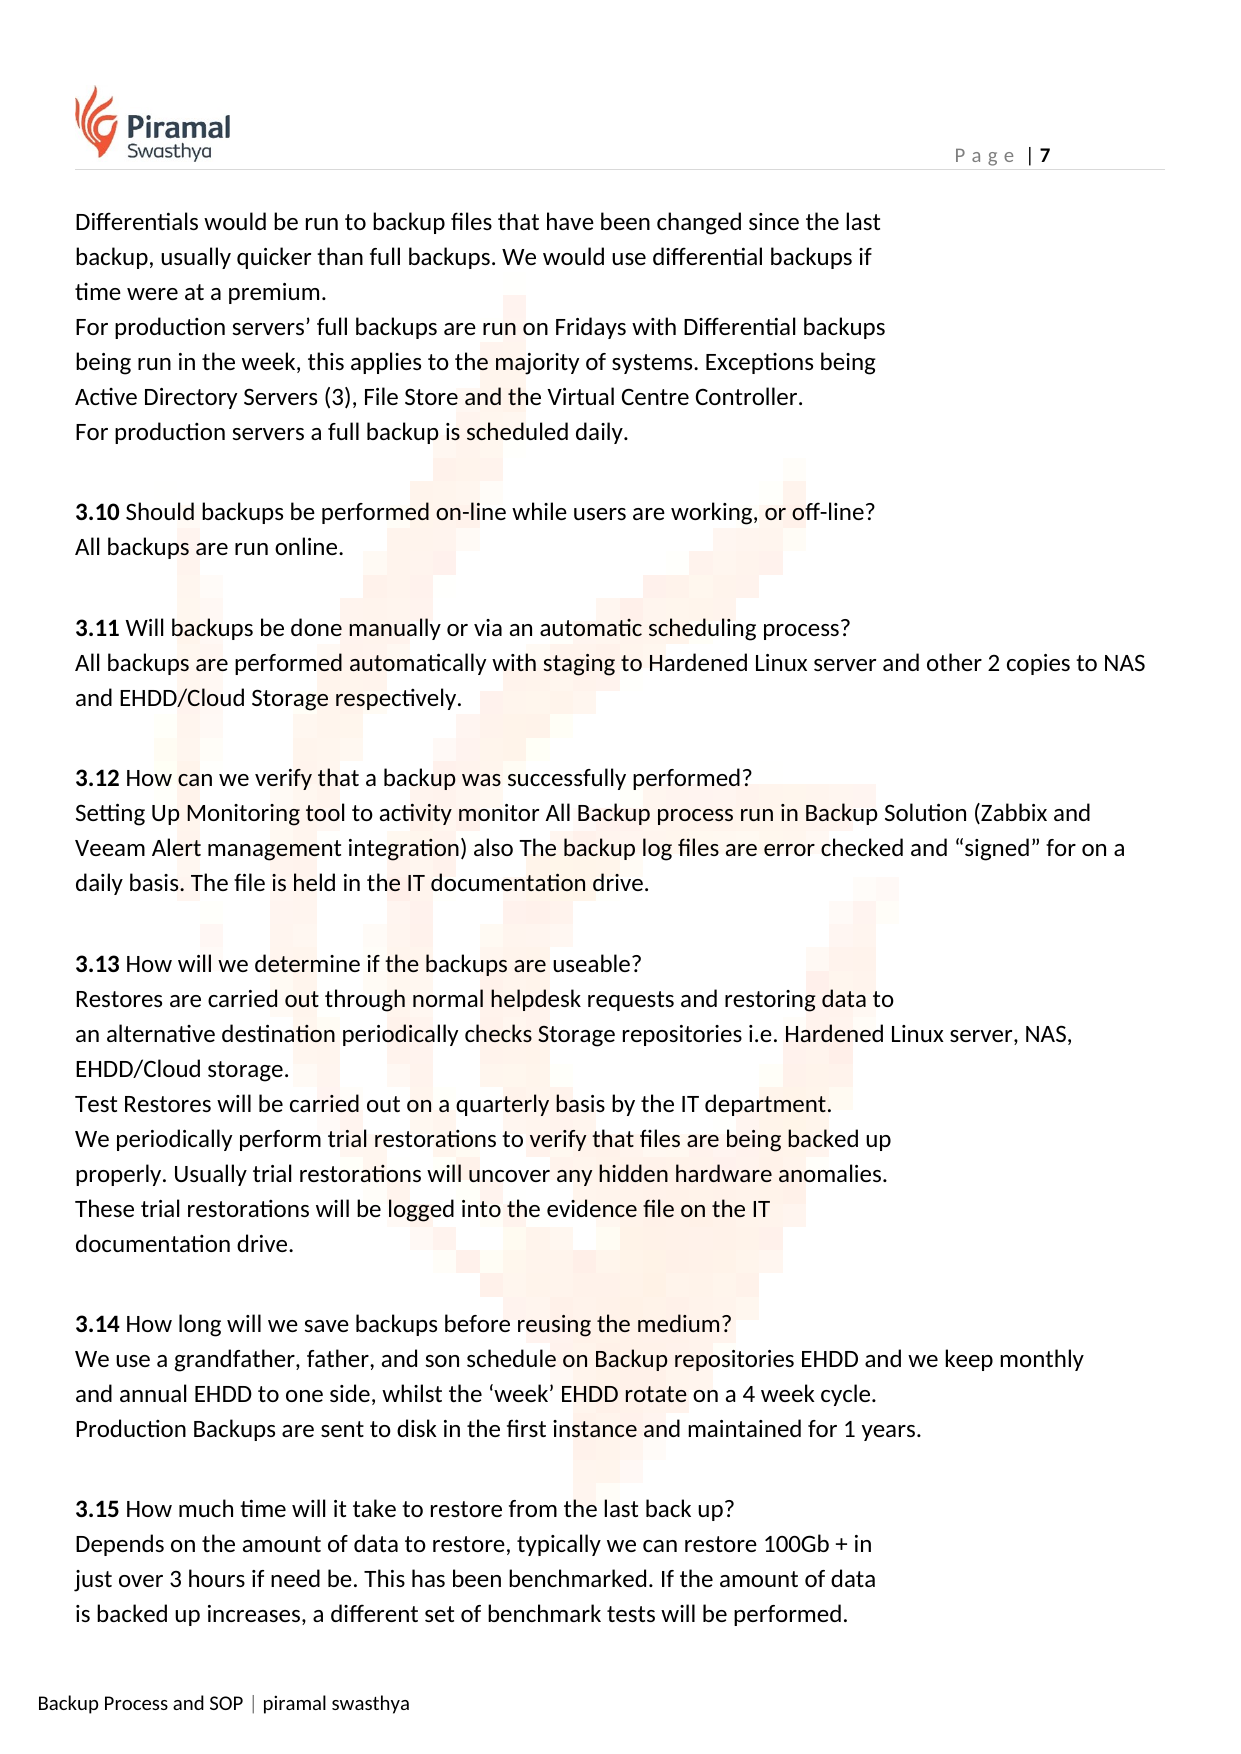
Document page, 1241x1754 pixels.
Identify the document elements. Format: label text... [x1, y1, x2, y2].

text 3.15 How much time will it take to restore from the last back up? Depends on the amount of data to restore, typically we can restore 100Gb + in just over 3 hours if need be. This has been benchmarked. If the amount of data is backed up increases, a different set of benchmark tests will be performed. [75, 1459, 1165, 1629]
text 3.14 How long will we save backups before reusing the medium? We use a grandfather, father, and son schedule on Backup repositories EHDD and we keep monthly and annual EHDD to one side, whilst the ‘week’ EHDD rotate on a 4 week cycle. Production Backups are sent to disk in the first instance and maintained for 1 years. [75, 1273, 1165, 1444]
text 3.13 How will we determine if the backups are useable? Restores are carried out through normal helpdesk requests and restoring data to an alternative destination periodically checks Storage repositories i.e. Hardened Linux server, NAS, EHDD/Cloud storage. Test Restores will be carried out on a quarterly basis by the IT department. We periodically perform trial restorations to verify that files are being backed up properly. Usually trial restorations will uncover any hidden hardware anomalies. These trial restorations will be logged into the evidence file on the IT documentation drive. [75, 913, 1165, 1258]
picture [75, 85, 230, 162]
text 3.10 Should backups be performed on-line while users are working, or off-line? All backups are run online. [75, 462, 1165, 562]
text 3.12 How can we verify that a backup was successfully performed? Setting Up Monitoring tool to activity monitor All Backup process run in Backup Solution (Zabbix and Veeam Alert management integration) also The backup log files are error checked and “signed” for on a daily basis. The file is held in the IT documentation drive. [75, 727, 1165, 898]
text 3.11 Will backups be done manually or via an automatic scheduling process? All backups are performed automatically with staging to Hardened Linux server and other 2 copies to NAS and EHDD/Cloud Storage respectively. [75, 577, 1165, 712]
